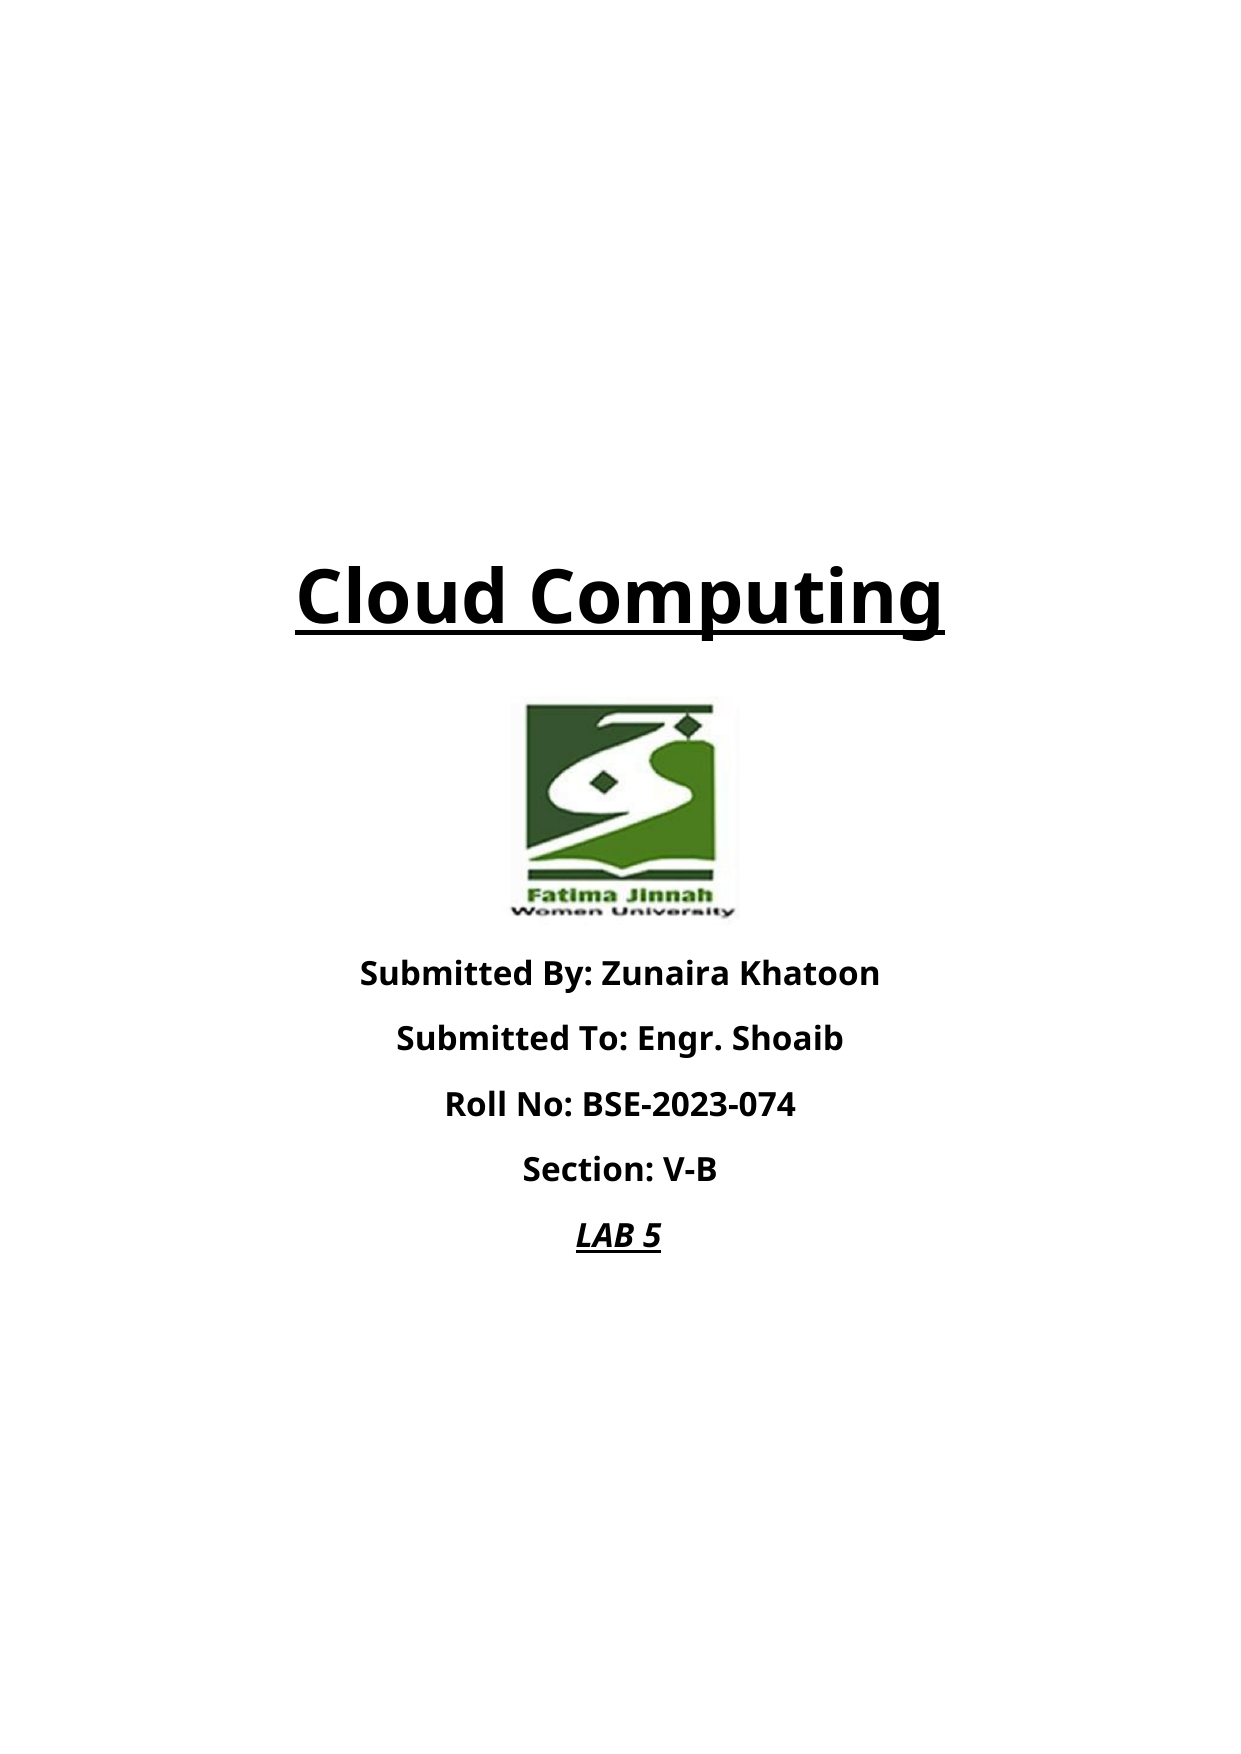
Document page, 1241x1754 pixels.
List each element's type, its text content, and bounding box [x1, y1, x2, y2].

text Cloud Computing [150, 544, 1090, 646]
text Roll No: BSE-2023-074 [150, 1081, 1090, 1126]
text LAB 5 [150, 1212, 1090, 1257]
text Submitted By: Zunaira Khatoon [150, 949, 1090, 995]
text Section: V-B [150, 1146, 1090, 1192]
text Submitted To: Engr. Shoaib [150, 1015, 1090, 1060]
picture [471, 670, 769, 931]
